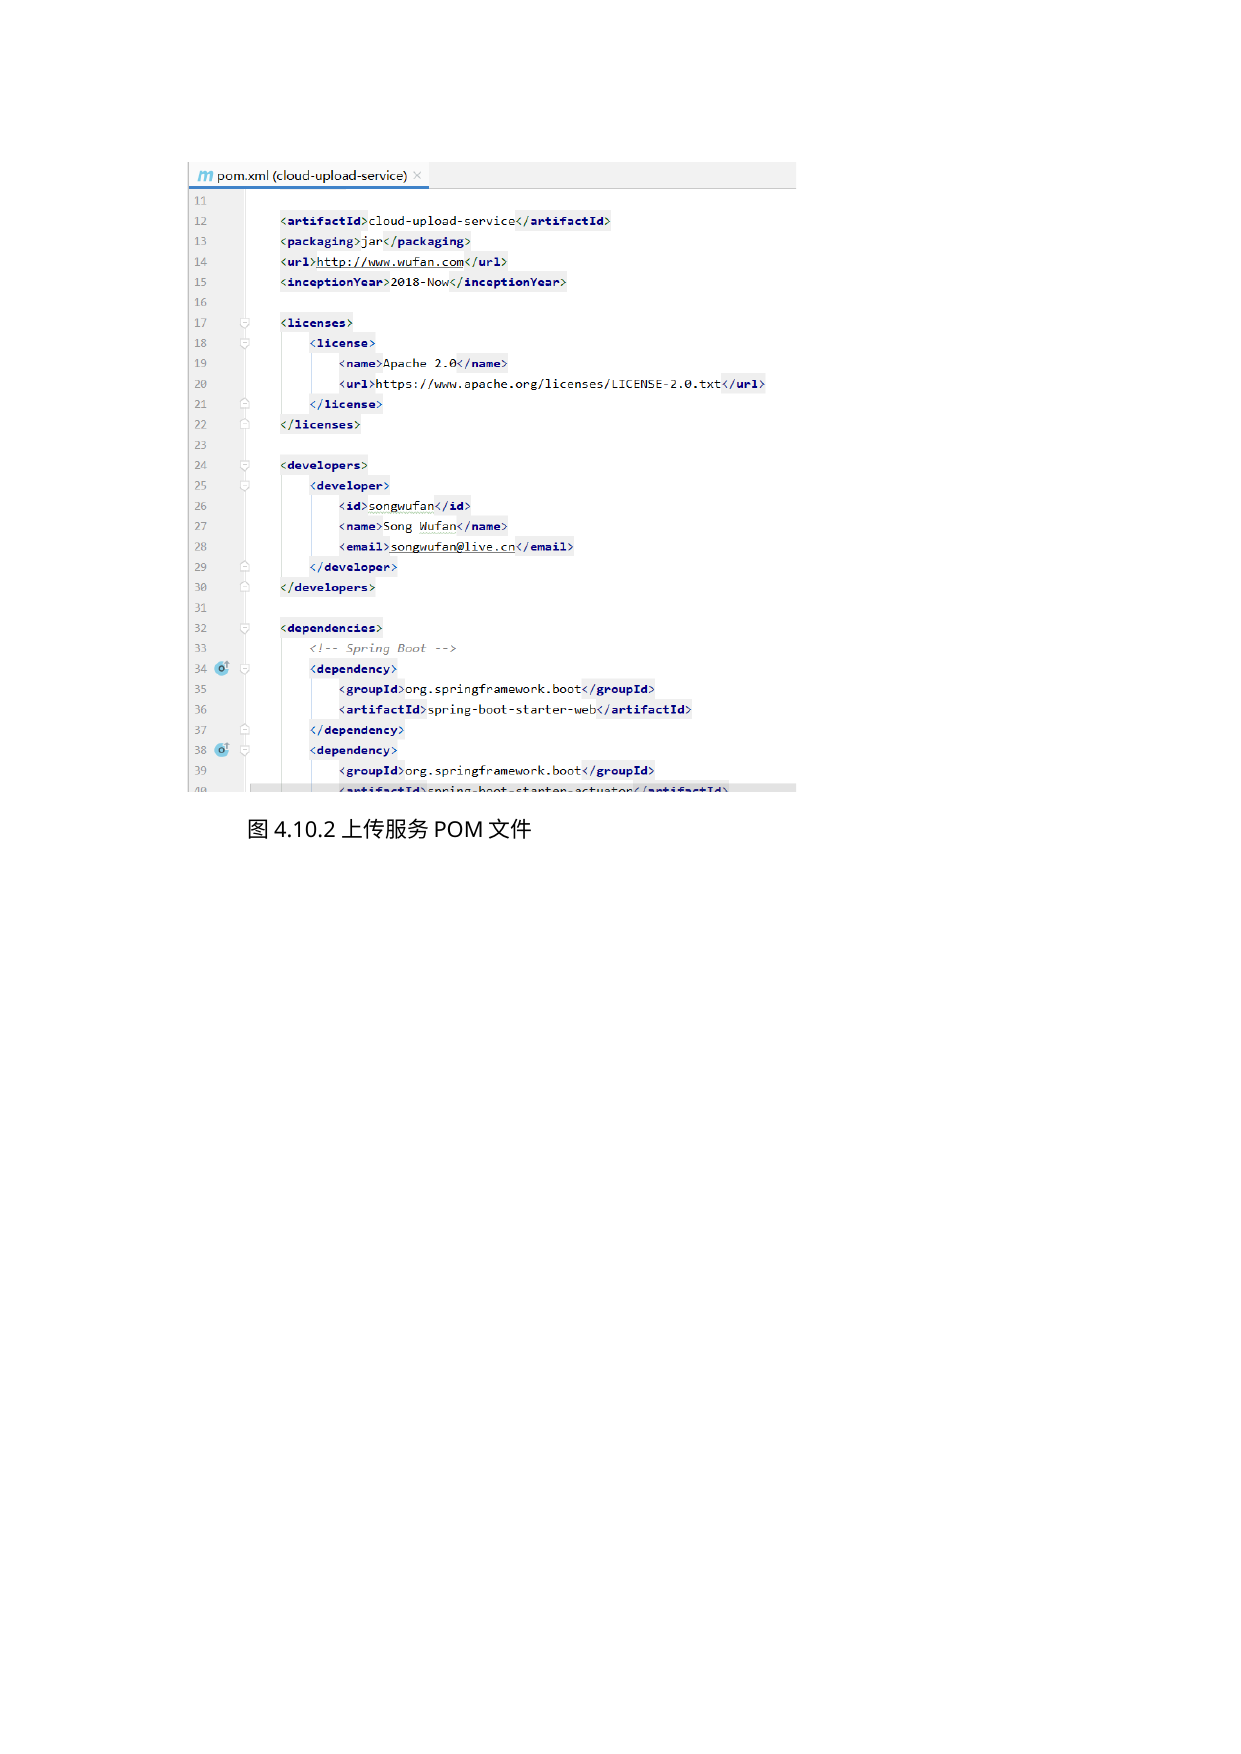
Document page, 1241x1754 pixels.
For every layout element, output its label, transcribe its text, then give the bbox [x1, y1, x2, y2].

text 图4.10.2 上传服务POM文件 [187, 812, 1053, 844]
picture [187, 162, 797, 792]
